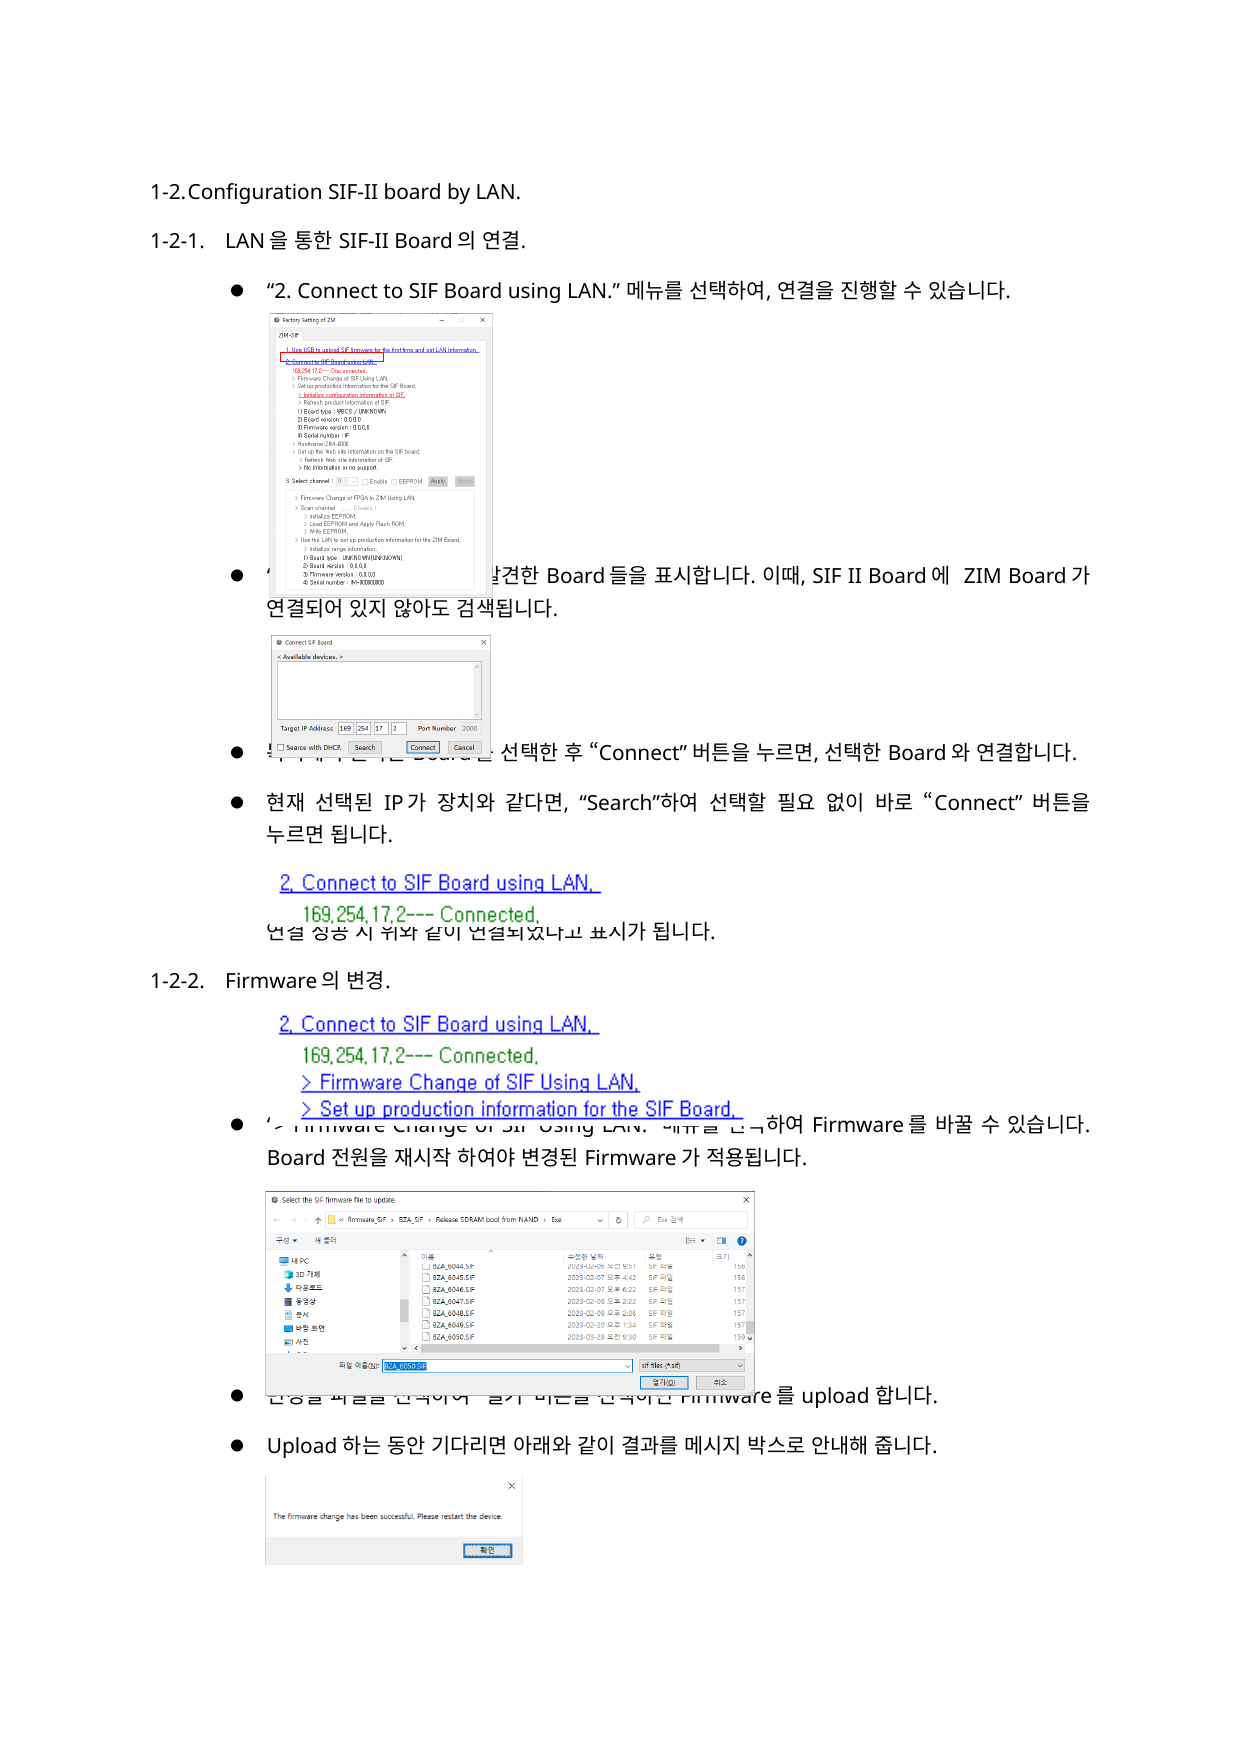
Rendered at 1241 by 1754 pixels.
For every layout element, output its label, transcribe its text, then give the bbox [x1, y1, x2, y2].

picture [270, 1005, 764, 1126]
list “Search” 버튼을 누르면 발견한 Board들을 표시합니다. 이때, SIF II Board에 ZIM Board가 연결되어 있지 않아도 검색됩니다. [229, 560, 1090, 623]
picture [271, 635, 491, 758]
list 목록에서 원하는 Board를 선택한 후 “Connect” 버튼을 누르면, 선택한 Board와 연결합니다. [229, 736, 1090, 767]
subtitle LAN을 통한 SIF-II Board의 연결. [150, 224, 1090, 255]
picture [269, 865, 617, 927]
picture [265, 1476, 523, 1565]
list “> Firmware Change of SIF Using LAN.” 메뉴를 선택하여 Firmware를 바꿀 수 있습니다. Board 전원을 재시작 하여야 변경된 Firmware가 적용됩니다. [229, 1108, 1090, 1171]
list “2. Connect to SIF Board using LAN.” 메뉴를 선택하여, 연결을 진행할 수 있습니다. [229, 274, 1090, 304]
subtitle Firmware의 변경. [150, 964, 1090, 995]
list 현재 선택된 IP가 장치와 같다면, “Search”하여 선택할 필요 없이 바로 “Connect” 버튼을 누르면 됩니다. [229, 786, 1090, 849]
subtitle Configuration SIF-II board by LAN. [150, 177, 1090, 206]
picture [265, 1191, 755, 1396]
list Upload 하는 동안 기다리면 아래와 같이 결과를 메시지 박스로 안내해 줍니다. [229, 1429, 1090, 1459]
list 연결 성공 시 위와 같이 연결되었다고 표시가 됩니다. [267, 915, 1090, 945]
picture [269, 313, 493, 598]
list 변경할 파일을 선택하여 “열기”버튼을 선택하면 Firmware를 upload 합니다. [229, 1380, 1090, 1410]
